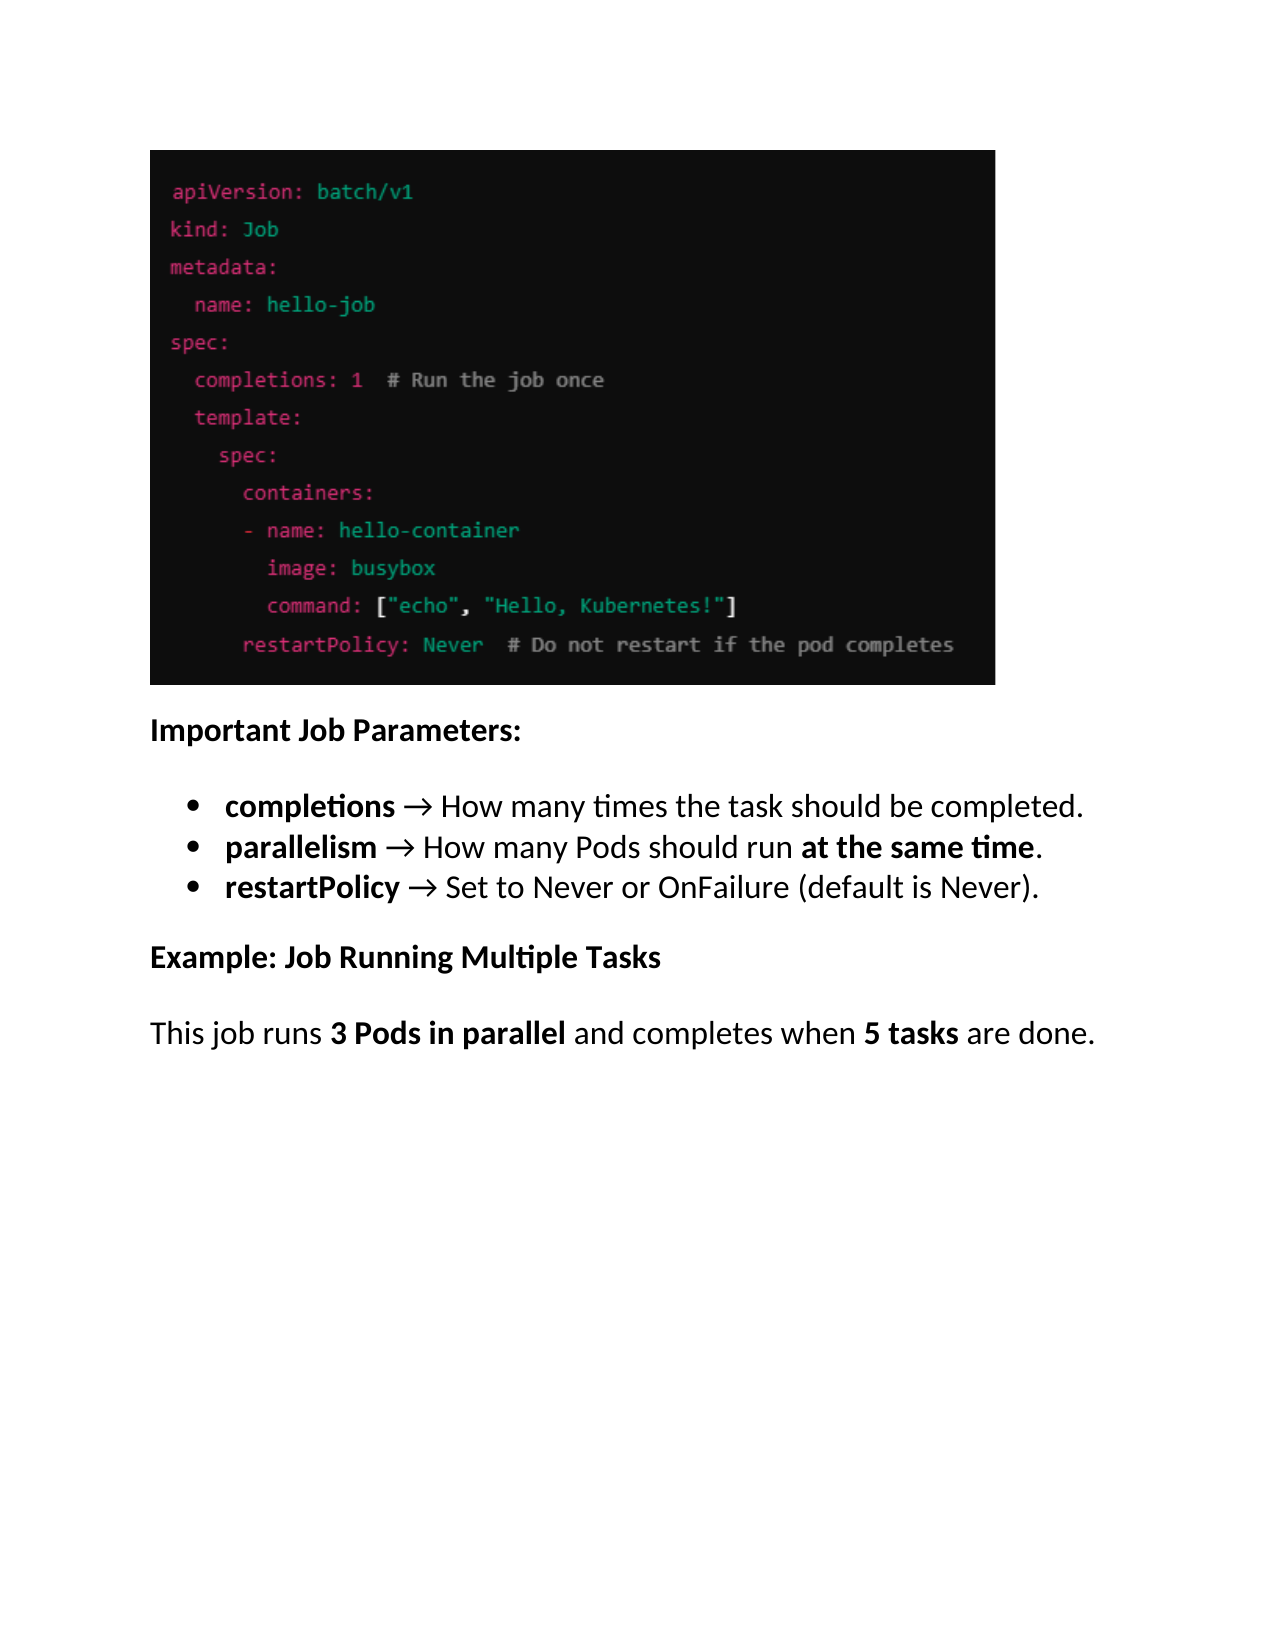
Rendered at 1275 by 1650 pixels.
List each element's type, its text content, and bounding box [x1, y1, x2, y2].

picture [150, 150, 996, 685]
list completions → How many times the task should be completed. [187, 785, 1125, 826]
list restartPolicy → Set to Never or OnFailure (default is Never). [187, 866, 1125, 907]
list parallelism → How many Pods should run at the same time. [187, 826, 1125, 866]
text Example: Job Running Multiple Tasks [150, 936, 1125, 977]
text Important Job Parameters: [150, 709, 1125, 750]
text This job runs 3 Pods in parallel and completes when 5 tasks are done. [150, 1012, 1125, 1053]
